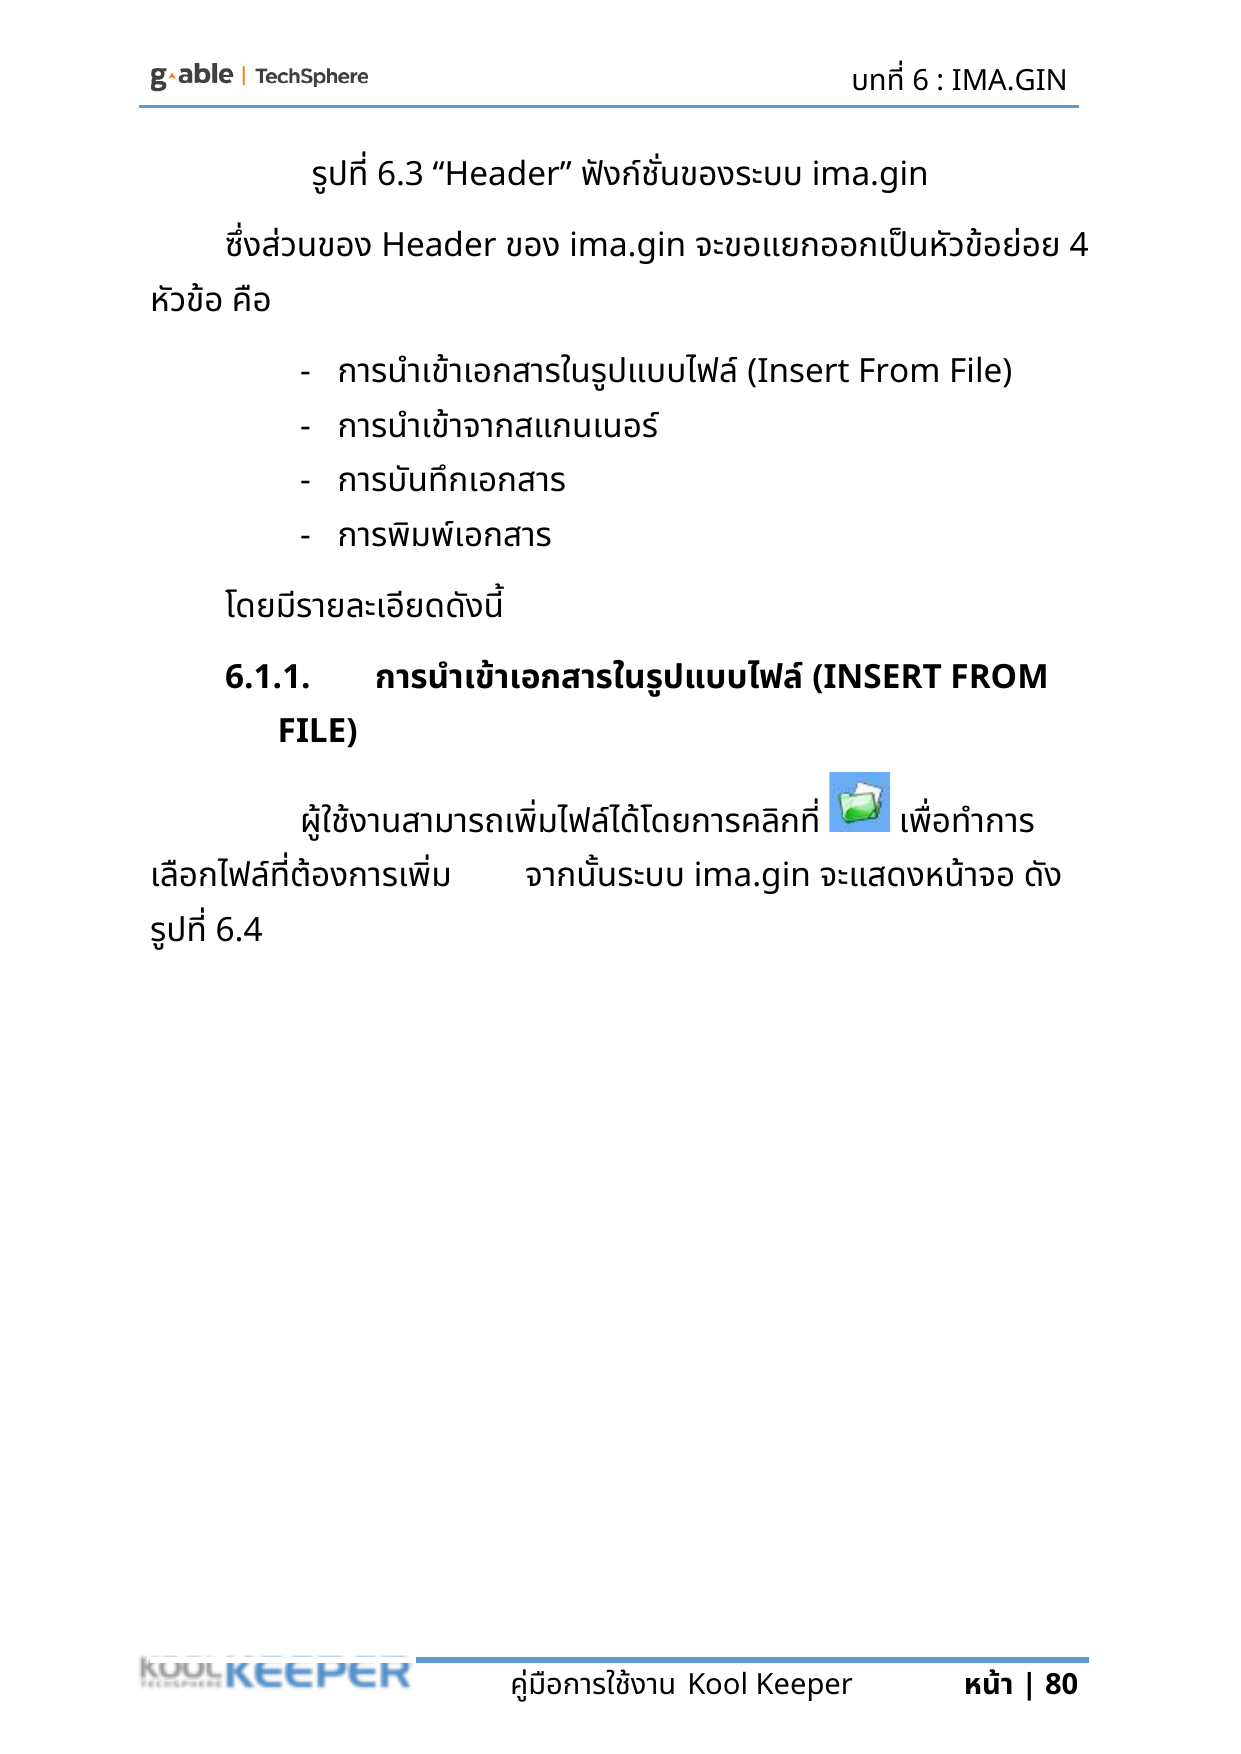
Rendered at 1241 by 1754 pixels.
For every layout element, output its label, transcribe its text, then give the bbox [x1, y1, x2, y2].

list การบันทึกเอกสาร [300, 456, 1090, 507]
picture [134, 48, 385, 103]
text รูปที่ 6.3 “Header” ฟังก์ชั่นของระบบ ima.gin [150, 150, 1090, 201]
list การพิมพ์เอกสาร [300, 511, 1090, 561]
text ซึ่งส่วนของ Header ของ ima.gin จะขอแยกออกเป็นหัวข้อย่อย 4 หัวข้อ คือ [150, 221, 1090, 326]
picture [137, 1650, 414, 1693]
text ผู้ใช้งานสามารถเพิ่มไฟล์ได้โดยการคลิกที่ เพื่อทำการเลือกไฟล์ที่ต้องการเพิ่ม จากนั้นระบบ ima.gin จะแสดงหน้าจอ ดังรูปที่ 6.4 [150, 773, 1090, 956]
list การนำเข้าเอกสารในรูปแบบไฟล์ (Insert From File) [300, 347, 1090, 397]
picture [829, 772, 891, 832]
subtitle การนำเข้าเอกสารในรูปแบบไฟล์ (INSERT FROM FILE) [225, 653, 1090, 752]
text โดยมีรายละเอียดดังนี้ [150, 582, 1090, 632]
list การนำเข้าจากสแกนเนอร์ [300, 401, 1090, 452]
